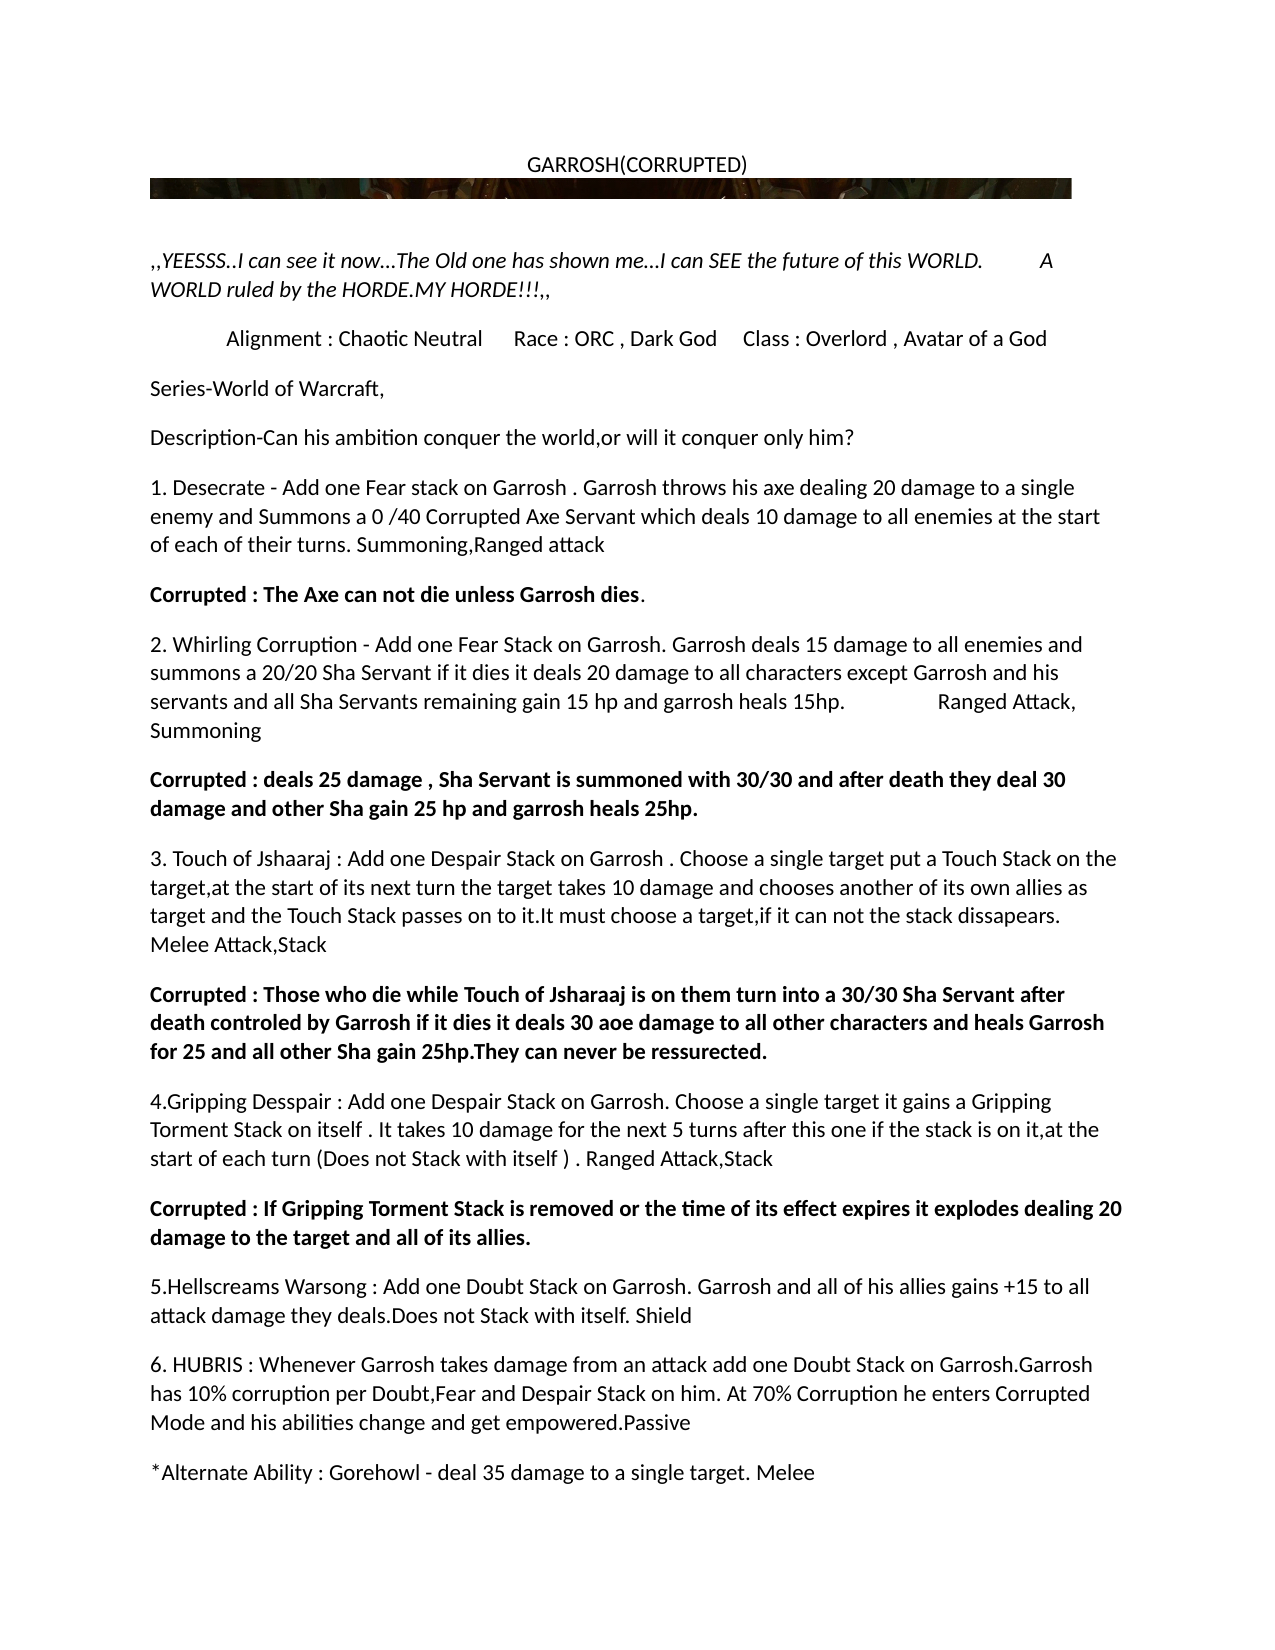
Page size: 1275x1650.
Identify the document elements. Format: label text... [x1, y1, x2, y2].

text 3. Touch of Jshaaraj : Add one Despair Stack on Garrosh . Choose a single target put a Touch Stack on the target,at the start of its next turn the target takes 10 damage and chooses another of its own allies as target and the Touch Stack passes on to it.It must choose a target,if it can not the stack dissapears. Melee Attack,Stack [150, 843, 1125, 958]
text Corrupted : Those who die while Touch of Jsharaaj is on them turn into a 30/30 Sha Servant after death controled by Garrosh if it dies it deals 30 aoe damage to all other characters and heals Garrosh for 25 and all other Sha gain 25hp.They can never be ressurected. [150, 979, 1125, 1065]
text Corrupted : If Gripping Torment Stack is removed or the time of its effect expires it explodes dealing 20 damage to the target and all of its allies. [150, 1193, 1125, 1251]
text 6. HUBRIS : Whenever Garrosh takes damage from an attack add one Doubt Stack on Garrosh.Garrosh has 10% corruption per Doubt,Fear and Despair Stack on him. At 70% Corruption he enters Corrupted Mode and his abilities change and get empowered.Passive [150, 1350, 1125, 1436]
text 2. Whirling Corruption - Add one Fear Stack on Garrosh. Garrosh deals 15 damage to all enemies and summons a 20/20 Sha Servant if it dies it deals 20 damage to all characters except Garrosh and his servants and all Sha Servants remaining gain 15 hp and garrosh heals 15hp. Ranged Attack, Summoning [150, 629, 1125, 744]
text Alignment : Chaotic Neutral Race : ORC , Dark God Class : Overlord , Avatar of a God [150, 324, 1125, 352]
text Corrupted : The Axe can not die unless Garrosh dies. [150, 579, 1125, 608]
text ,,YEESSS..I can see it now…The Old one has shown me…I can SEE the future of this WORLD. A WORLD ruled by the HORDE.MY HORDE!!!,, [150, 245, 1125, 303]
text Description-Can his ambition conquer the world,or will it conquer only him? [150, 423, 1125, 452]
text GARROSH(CORRUPTED) [150, 150, 1125, 179]
text 1. Desecrate - Add one Fear stack on Garrosh . Garrosh throws his axe dealing 20 damage to a single enemy and Summons a 0 /40 Corrupted Axe Servant which deals 10 damage to all enemies at the start of each of their turns. Summoning,Ranged attack [150, 472, 1125, 559]
text *Alternate Ability : Gorehowl - deal 35 damage to a single target. Melee [150, 1457, 1125, 1486]
text Series-World of Warcraft, [150, 373, 1125, 402]
text 5.Hellscreams Warsong : Add one Doubt Stack on Garrosh. Garrosh and all of his allies gains +15 to all attack damage they deals.Does not Stack with itself. Shield [150, 1272, 1125, 1329]
text 4.Gripping Desspair : Add one Despair Stack on Garrosh. Choose a single target it gains a Gripping Torment Stack on itself . It takes 10 damage for the next 5 turns after this one if the stack is on it,at the start of each turn (Does not Stack with itself ) . Ranged Attack,Stack [150, 1086, 1125, 1172]
text Corrupted : deals 25 damage , Sha Servant is summoned with 30/30 and after death they deal 30 damage and other Sha gain 25 hp and garrosh heals 25hp. [150, 765, 1125, 822]
